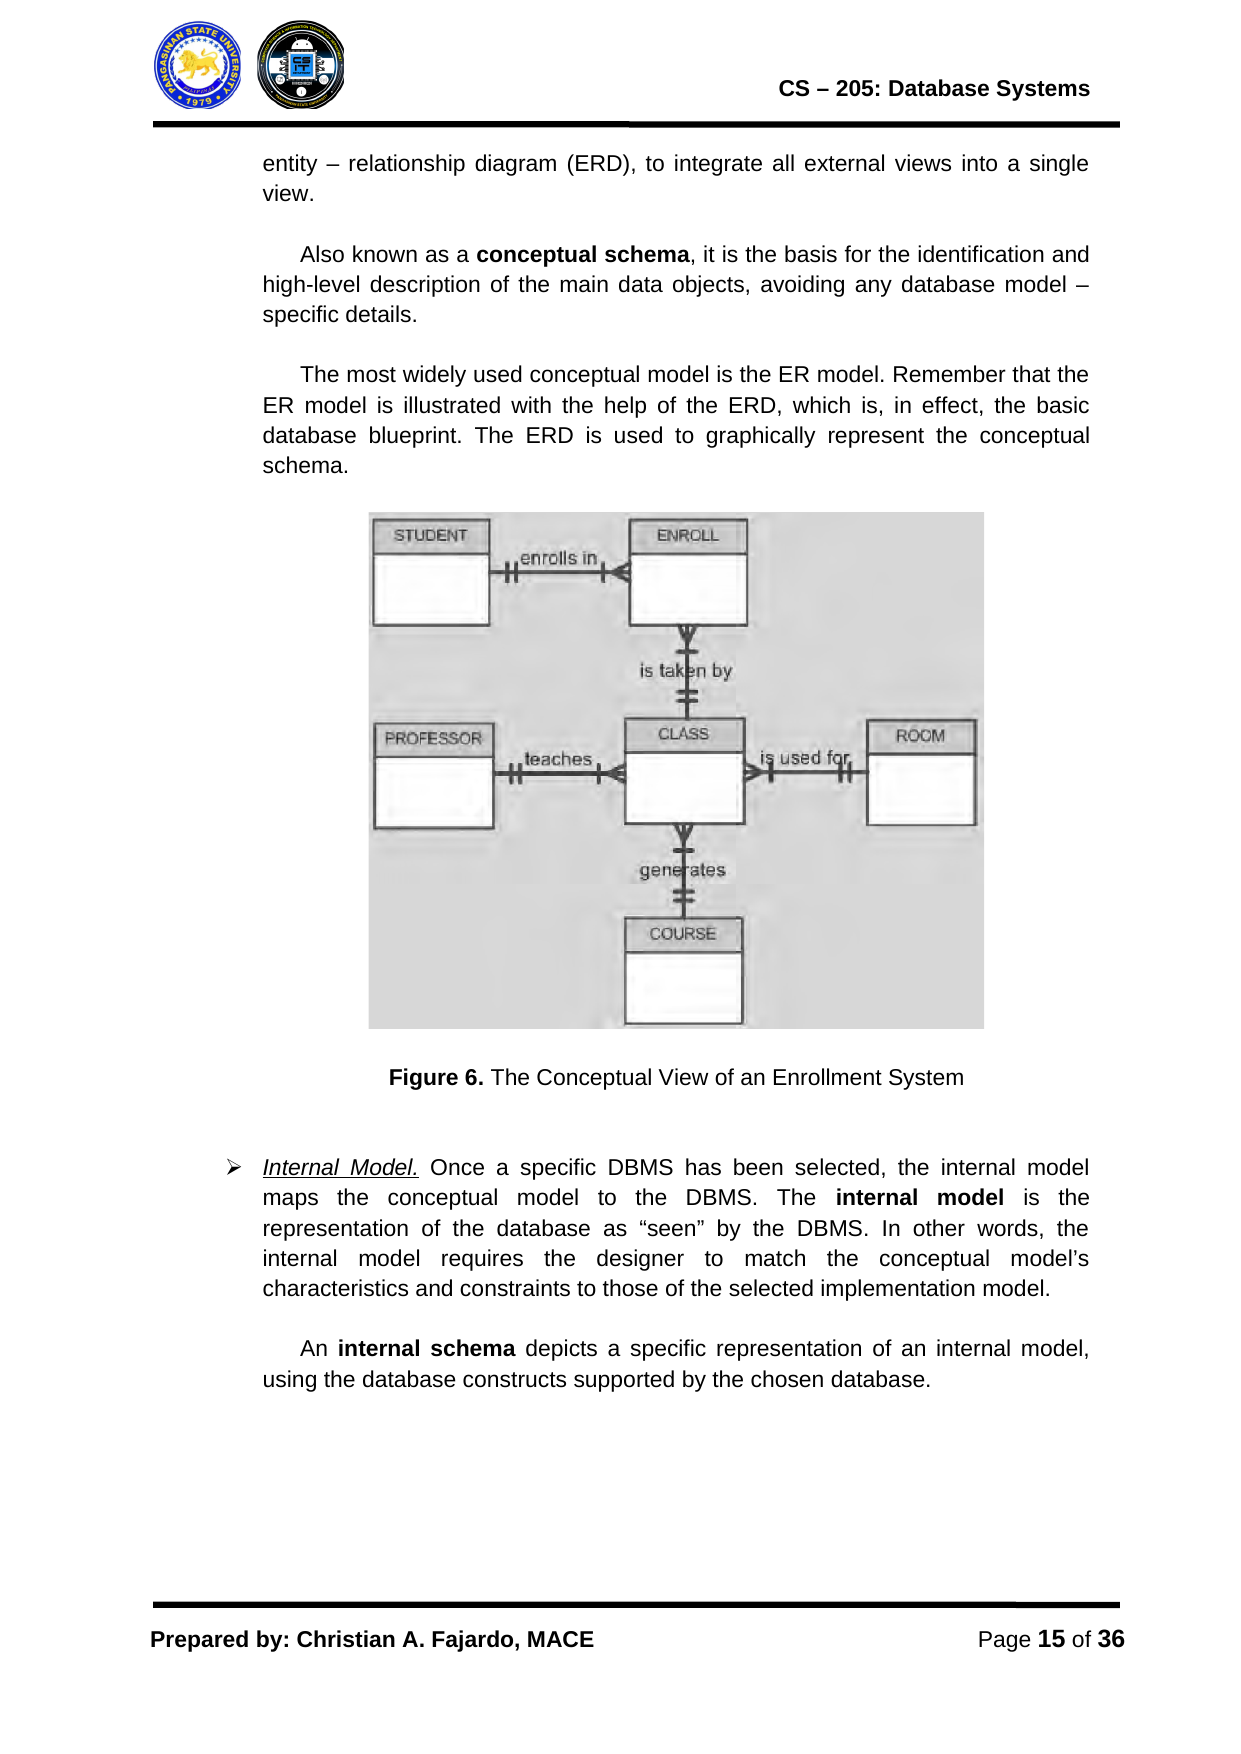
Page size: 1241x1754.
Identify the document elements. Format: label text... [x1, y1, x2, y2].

picture [153, 20, 241, 108]
list Figure 6. The Conceptual View of an Enrollment System [262, 1063, 1090, 1090]
list Internal Model. Once a specific DBMS has been selected, the internal model maps the conceptual model to the DBMS. The internal model is the representation of the database as “seen” by the DBMS. In other words, the internal model requires the designer to match the conceptual model’s characteristics and constraints to those of the selected implementation model. [225, 1154, 1090, 1301]
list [225, 150, 1090, 207]
picture [368, 512, 985, 1029]
list Also known as a conceptual schema, it is the basis for the identification and high-level description of the main data objects, avoiding any database model –specific details. [262, 241, 1090, 327]
list The most widely used conceptual model is the ER model. Remember that the ER model is illustrated with the help of the ERD, which is, in effect, the basic database blueprint. The ERD is used to graphically represent the conceptual schema. [262, 361, 1090, 478]
picture [256, 20, 344, 108]
list An internal schema depicts a specific representation of an internal model, using the database constructs supported by the chosen database. [262, 1335, 1090, 1392]
